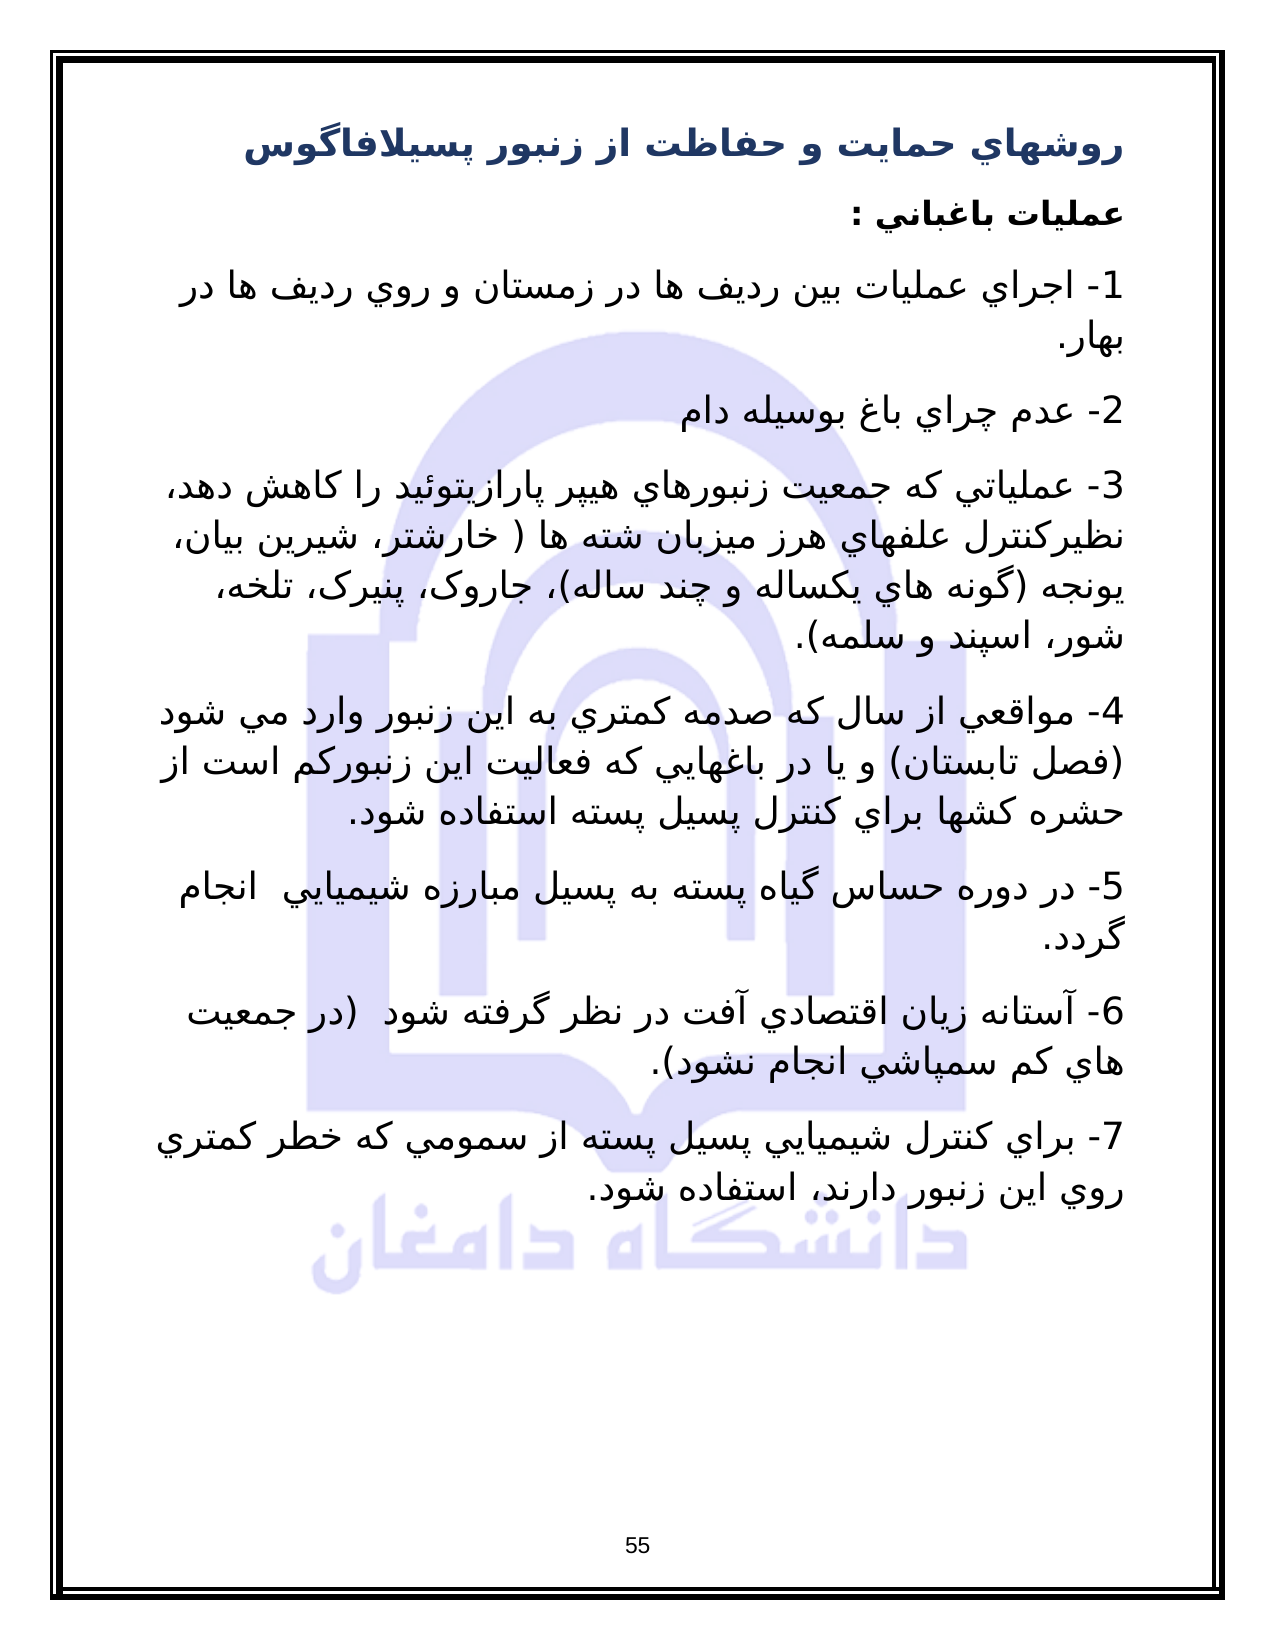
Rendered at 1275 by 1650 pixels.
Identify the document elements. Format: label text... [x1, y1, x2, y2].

text 2- عدم چراي باغ بوسيله دام [150, 389, 1125, 432]
text 7- براي كنترل شيميايي پسيل پسته از سمومي كه خطر كمتري روي اين زنبور دارند، استفاده شود. [150, 1115, 1125, 1209]
text 6- آستانه زيان اقتصادي آفت در نظر گرفته شود (در جمعيت هاي كم سمپاشي انجام نشود). [150, 990, 1125, 1083]
text 1- اجراي عمليات بين رديف ها در زمستان و روي رديف ها در بهار. [150, 263, 1125, 357]
text عمليات باغباني : [150, 194, 1125, 233]
text 4- مواقعي از سال كه صدمه كمتري به اين زنبور وارد مي شود (فصل تابستان) و يا در باغهايي كه فعاليت اين زنبوركم است از حشره كشها براي كنترل پسيل پسته استفاده شود. [150, 689, 1125, 833]
subtitle روشهاي حمايت و حفاظت از زنبور پسيلافاگوس [150, 122, 1125, 166]
text 5- در دوره حساس گياه پسته به پسيل مبارزه شيميايي انجام گردد. [150, 864, 1125, 958]
text 3- عملياتي كه جمعيت زنبورهاي هيپر پارازيتوئيد را كاهش دهد، نظيركنترل علفهاي هرز ميزبان شته ها ( خارشتر، شيرين بيان، يونجه (گونه هاي يکساله و چند ساله)، جاروک، پنيرک، تلخه، شور، اسپند و سلمه). [150, 464, 1125, 658]
